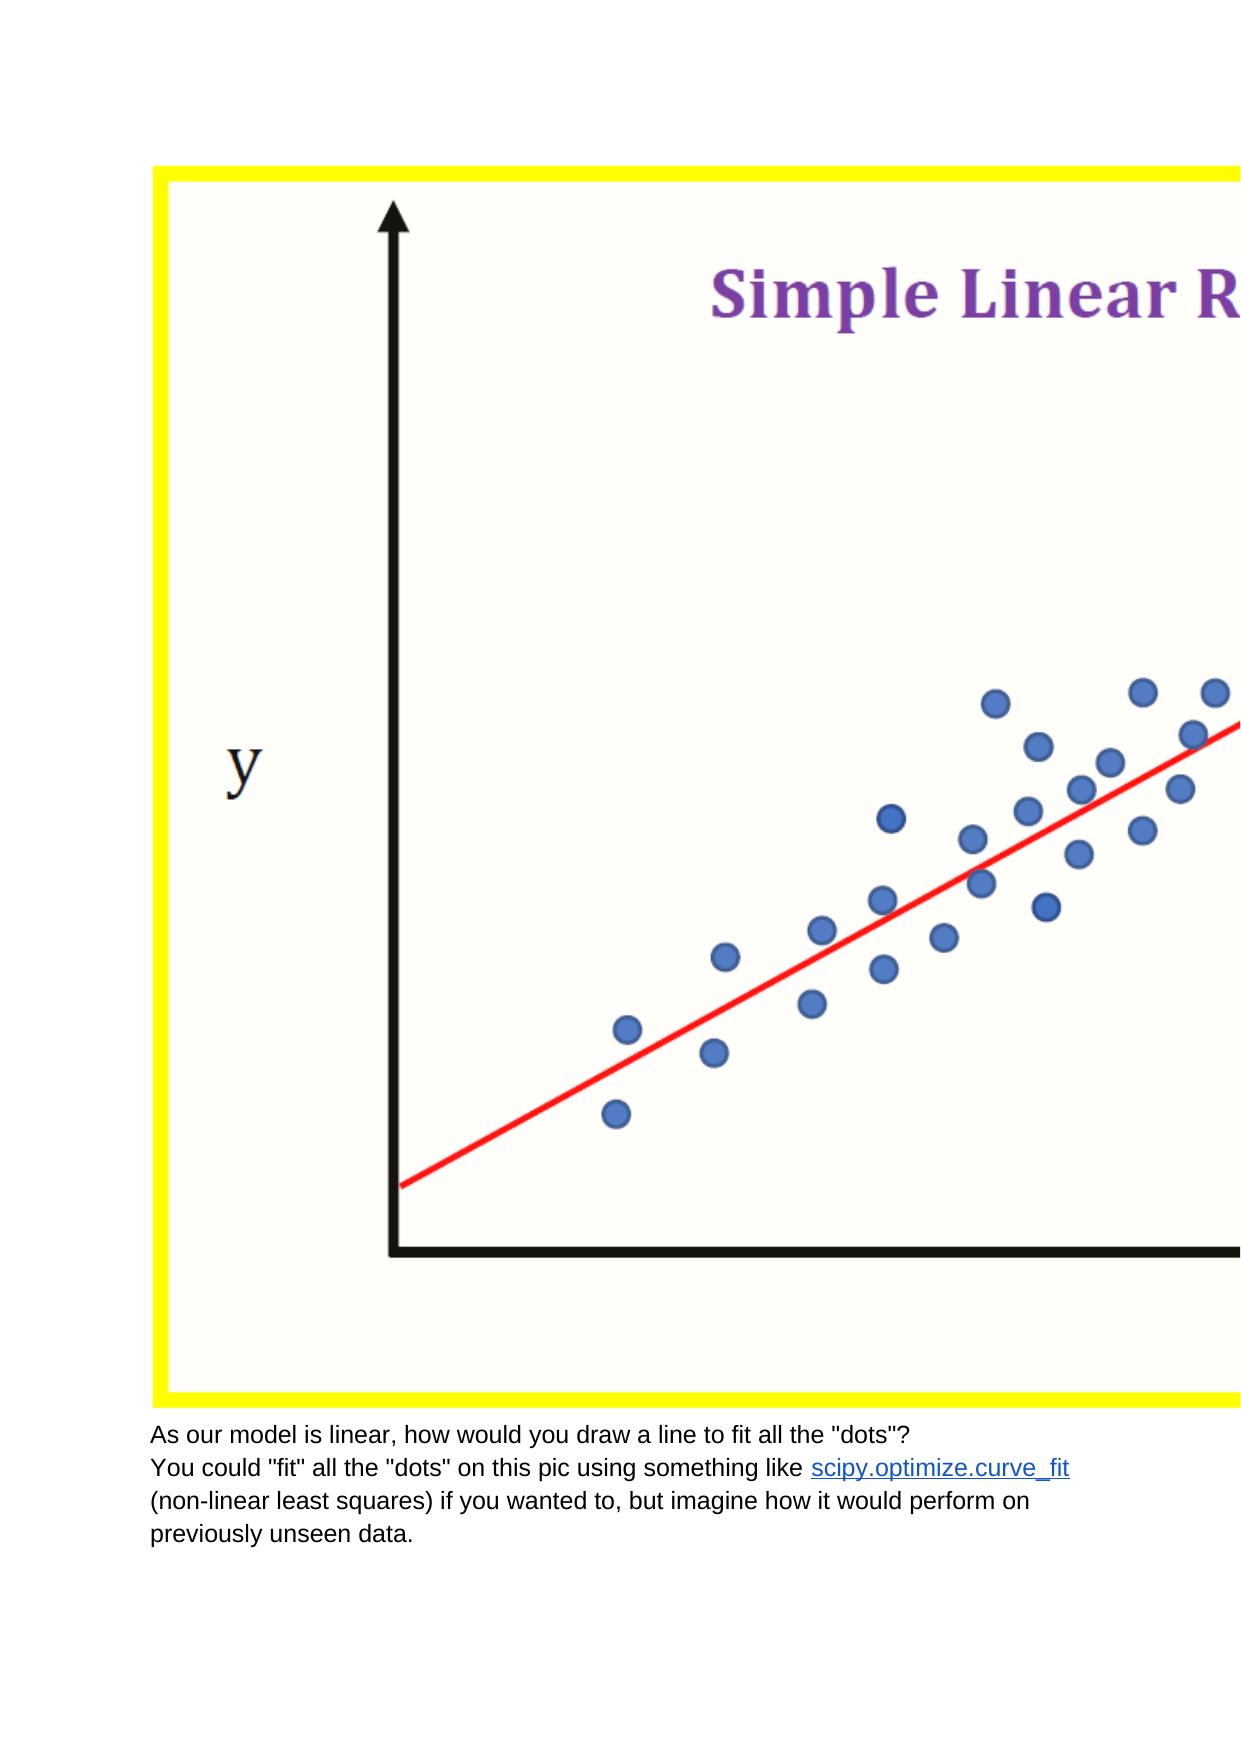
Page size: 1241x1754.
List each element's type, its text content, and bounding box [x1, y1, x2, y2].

text As our model is linear, how would you draw a line to fit all the "dots"? [150, 1420, 1090, 1449]
text You could "fit" all the "dots" on this pic using something like scipy.optimize.curve_fit (non-linear least squares) if you wanted to, but imagine how it would perform on previously unseen data. [150, 1453, 1090, 1548]
picture [150, 150, 1241, 1416]
